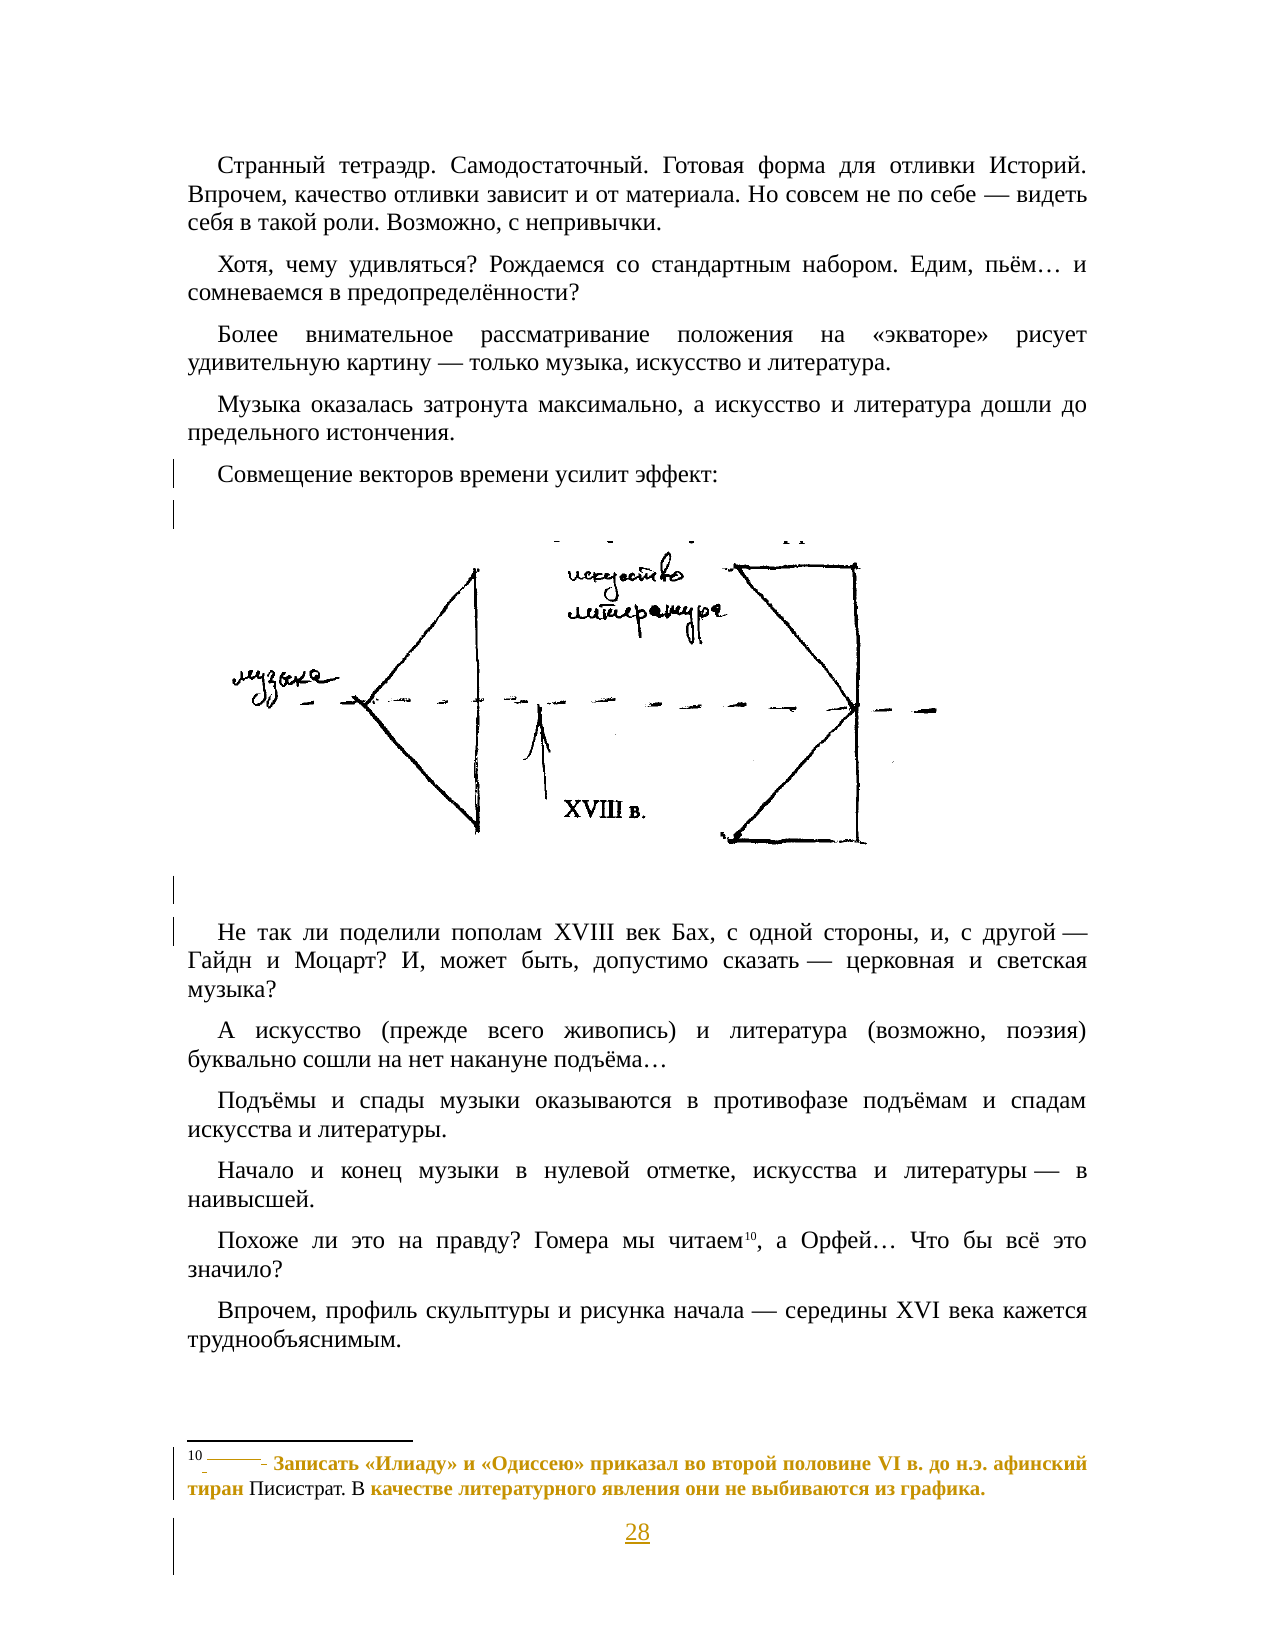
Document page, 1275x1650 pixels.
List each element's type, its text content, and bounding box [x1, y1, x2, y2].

text Начало и конец музыки в нулевой отметке, искусства и литературы — в наивысшей. [187, 1156, 1087, 1213]
text Более внимательное рассматривание положения на «экваторе» рисует удивительную картину — только музыка, искусство и литература. [187, 319, 1087, 376]
text Совмещение векторов времени усилит эффект: [187, 459, 1087, 487]
text Похоже ли это на правду? Гомера мы читаем, а Орфей… Что бы всё это значило? [187, 1226, 1087, 1283]
text Музыка оказалась затронута максимально, а искусство и литература дошли до предельного истончения. [187, 389, 1087, 446]
picture [217, 541, 1005, 864]
text А искусство (прежде всего живопись) и литература (возможно, поэзия) буквально сошли на нет накануне подъёма… [187, 1016, 1087, 1073]
text Подъёмы и спады музыки оказываются в противофазе подъёмам и спадам искусства и литературы. [187, 1086, 1087, 1143]
text Хотя, чему удивляться? Рождаемся со стандартным набором. Едим, пьём… и сомневаемся в предопределённости? [187, 249, 1087, 306]
text Впрочем, профиль скульптуры и рисунка начала — середины XVI века кажется труднообъяснимым. [187, 1296, 1087, 1353]
text Странный тетраэдр. Самодостаточный. Готовая форма для отливки Историй. Впрочем, качество отливки зависит и от материала. Но совсем не по себе — видеть себя в такой роли. Возможно, с непривычки. [187, 150, 1087, 236]
text Не так ли поделили пополам XVIII век Бах, с одной стороны, и, с другой — Гайдн и Моцарт? И, может быть, допустимо сказать — церковная и светская музыка? [187, 917, 1087, 1003]
